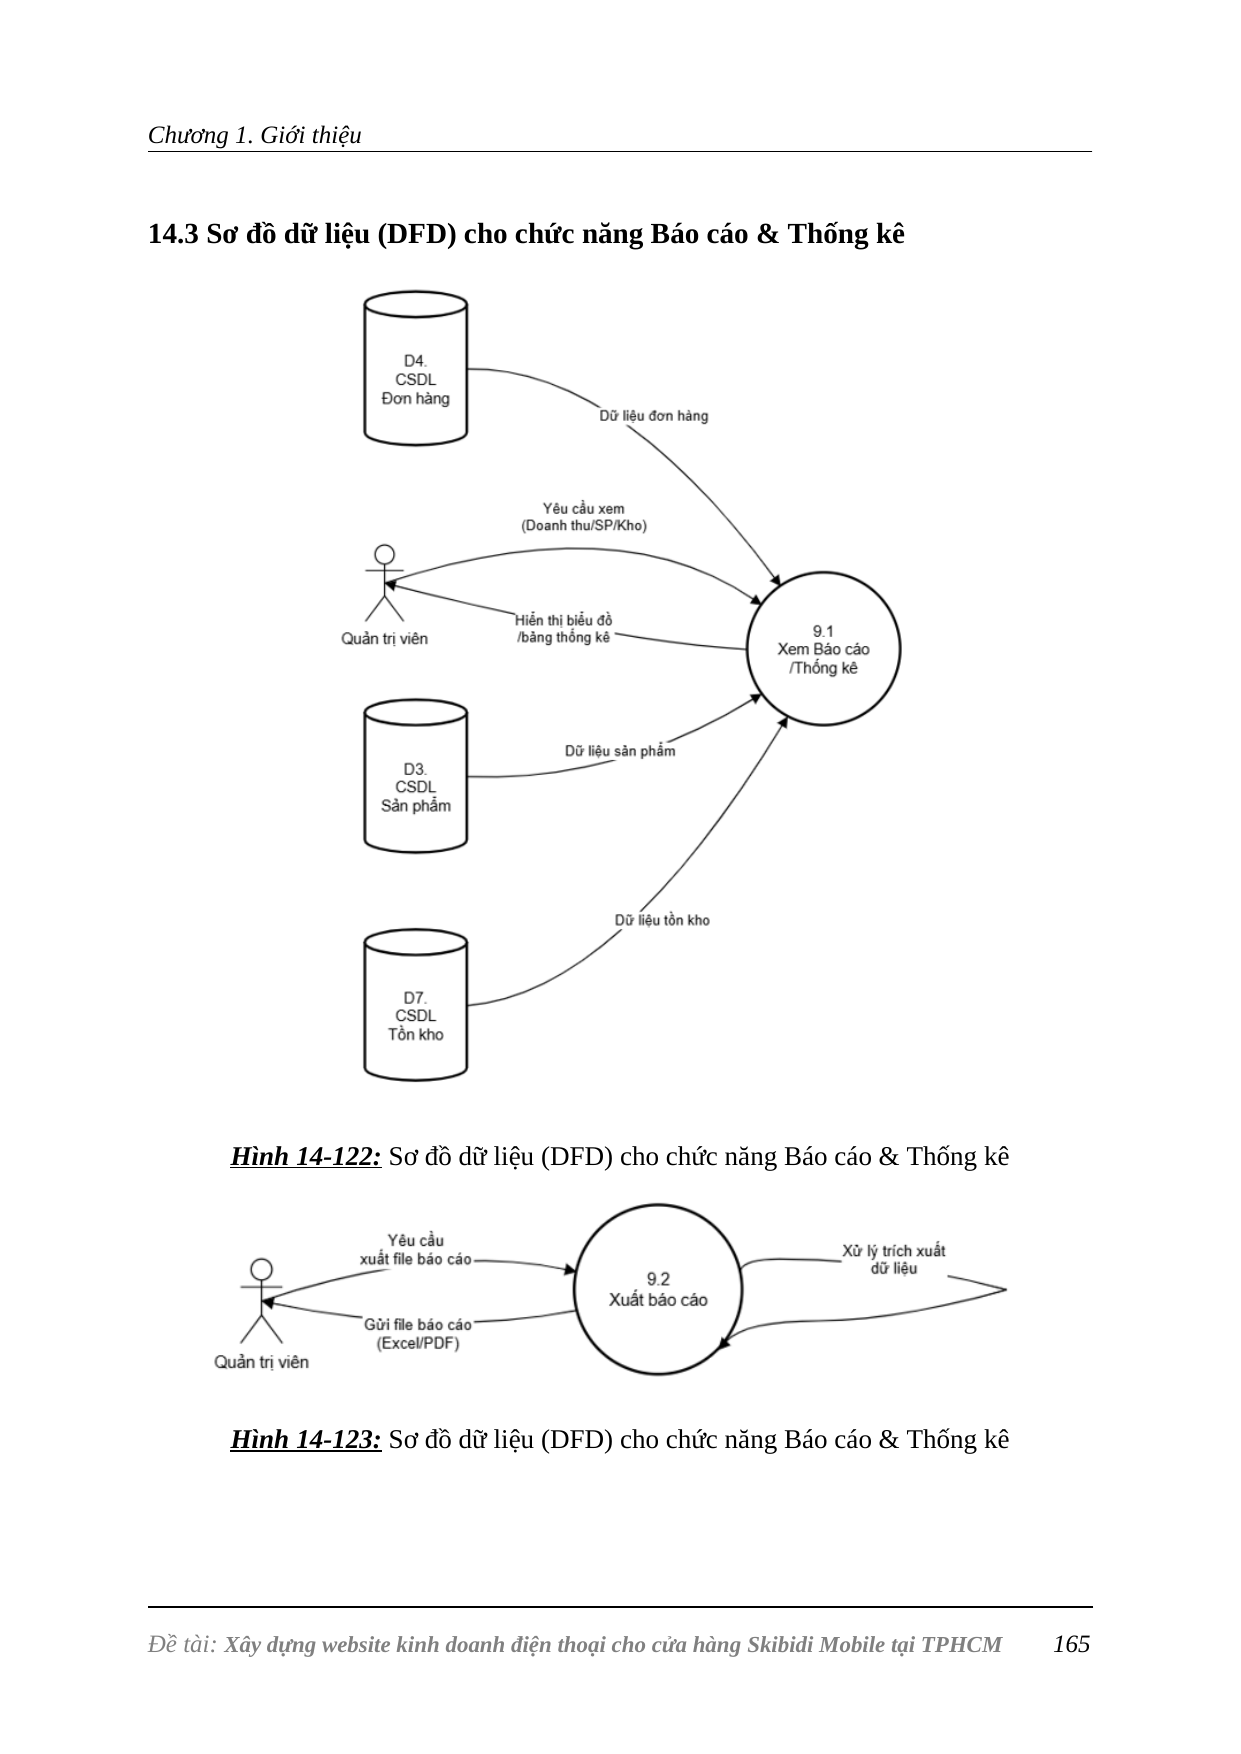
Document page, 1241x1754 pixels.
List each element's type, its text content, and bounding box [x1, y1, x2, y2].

picture [203, 1198, 1037, 1396]
picture [331, 277, 909, 1112]
subtitle Sơ đồ dữ liệu (DFD) cho chức năng Báo cáo & Thống kê [148, 207, 1092, 253]
